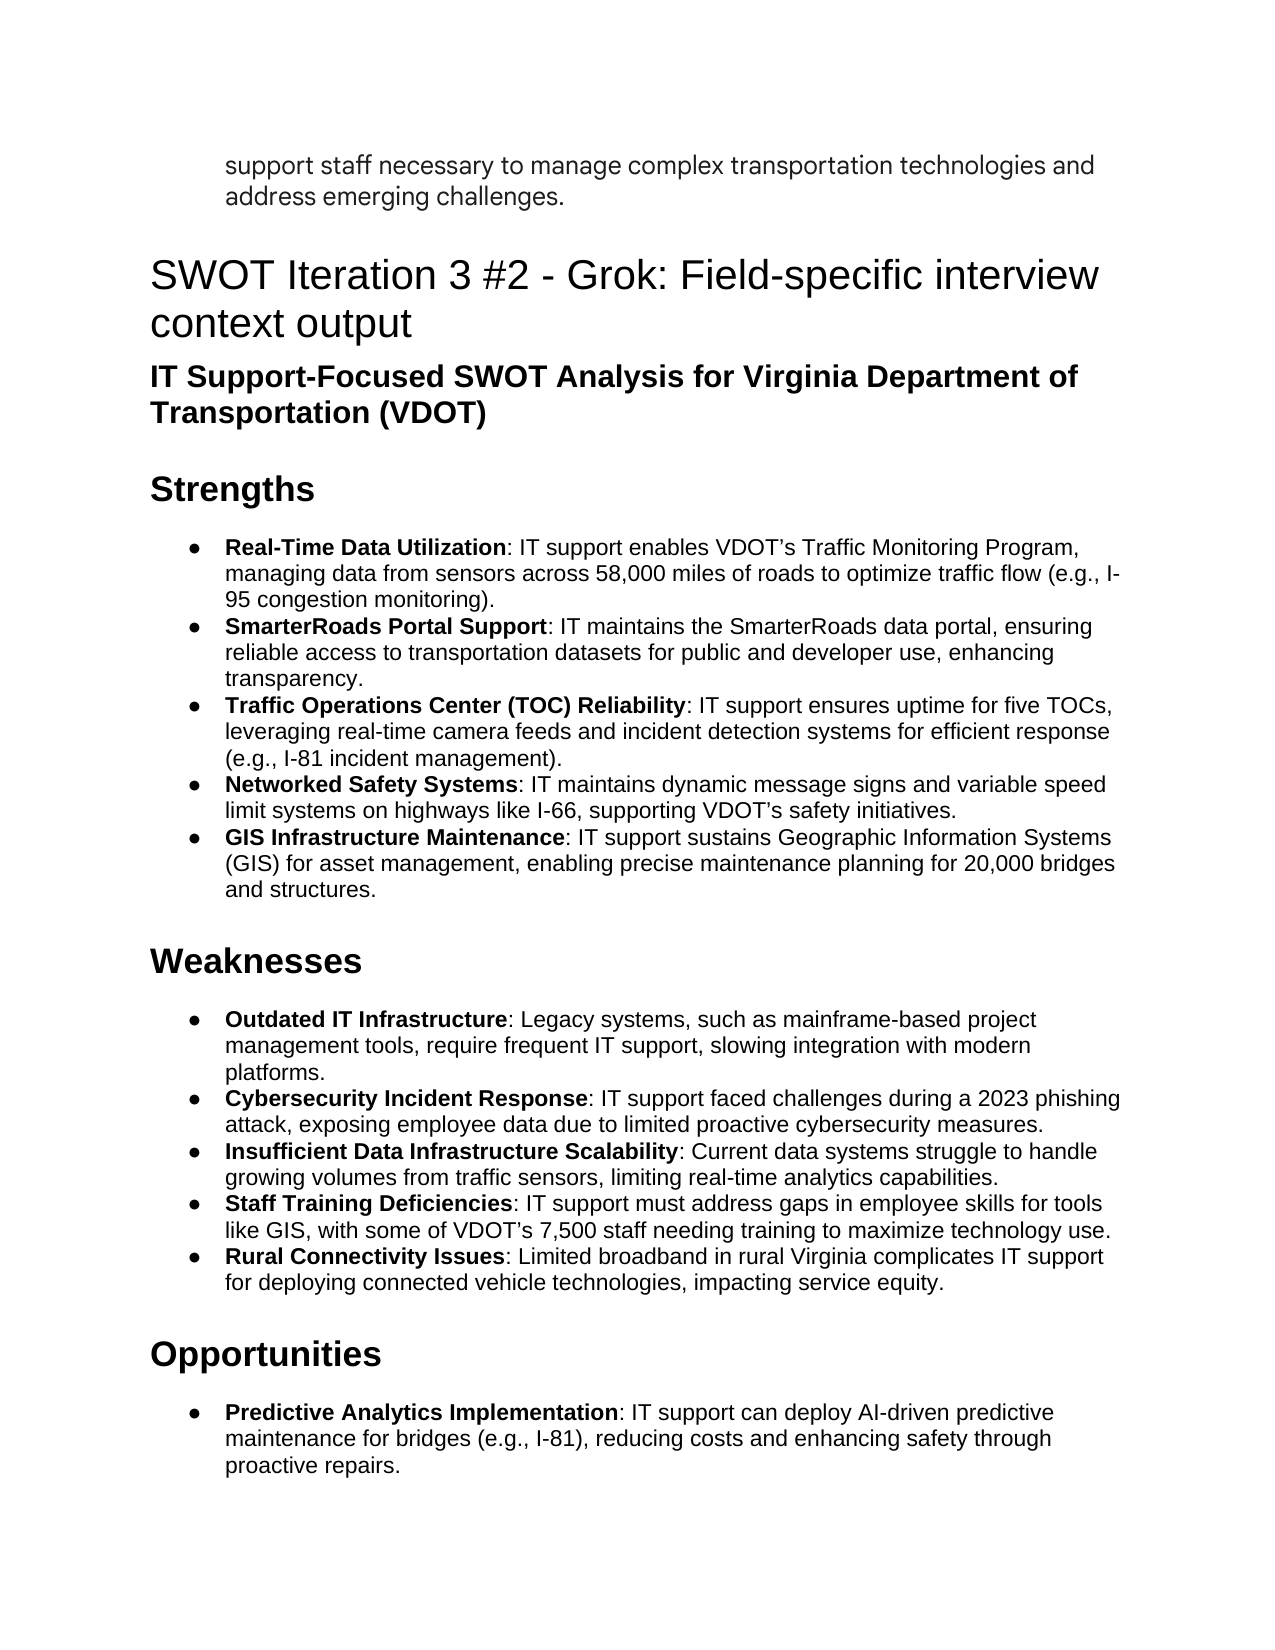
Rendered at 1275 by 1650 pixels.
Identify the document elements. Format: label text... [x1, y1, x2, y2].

list SmarterRoads Portal Support: IT maintains the SmarterRoads data portal, ensuring reliable access to transportation datasets for public and developer use, enhancing transparency. [187, 613, 1125, 692]
list Staff Training Deficiencies: IT support must address gaps in employee skills for tools like GIS, with some of VDOT’s 7,500 staff needing training to maximize technology use. [187, 1190, 1125, 1243]
list GIS Infrastructure Maintenance: IT support sustains Geographic Information Systems (GIS) for asset management, enabling precise maintenance planning for 20,000 bridges and structures. [187, 823, 1125, 903]
list Networked Safety Systems: IT maintains dynamic message signs and variable speed limit systems on highways like I-66, supporting VDOT’s safety initiatives. [187, 771, 1125, 823]
list Rural Connectivity Issues: Limited broadband in rural Virginia complicates IT support for deploying connected vehicle technologies, impacting service equity. [187, 1243, 1125, 1296]
subtitle Opportunities [150, 1333, 1125, 1374]
list Real-Time Data Utilization: IT support enables VDOT’s Traffic Monitoring Program, managing data from sensors across 58,000 miles of roads to optimize traffic flow (e.g., I-95 congestion monitoring). [187, 534, 1125, 613]
subtitle IT Support-Focused SWOT Analysis for Virginia Department of Transportation (VDOT) [150, 358, 1125, 430]
subtitle Weaknesses [150, 940, 1125, 981]
list Predictive Analytics Implementation: IT support can deploy AI-driven predictive maintenance for bridges (e.g., I-81), reducing costs and enhancing safety through proactive repairs. [187, 1399, 1125, 1478]
list Traffic Operations Center (TOC) Reliability: IT support ensures uptime for five TOCs, leveraging real-time camera feeds and incident detection systems for efficient response (e.g., I-81 incident management). [187, 692, 1125, 771]
list Outdated IT Infrastructure: Legacy systems, such as mainframe-based project management tools, require frequent IT support, slowing integration with modern platforms. [187, 1006, 1125, 1085]
subtitle Strengths [150, 468, 1125, 509]
list Insufficient Data Infrastructure Scalability: Current data systems struggle to handle growing volumes from traffic sensors, limiting real-time analytics capabilities. [187, 1138, 1125, 1190]
subtitle SWOT Iteration 3 #2 - Grok: Field-specific interview context output [150, 250, 1125, 346]
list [187, 150, 1125, 213]
list Cybersecurity Incident Response: IT support faced challenges during a 2023 phishing attack, exposing employee data due to limited proactive cybersecurity measures. [187, 1085, 1125, 1138]
